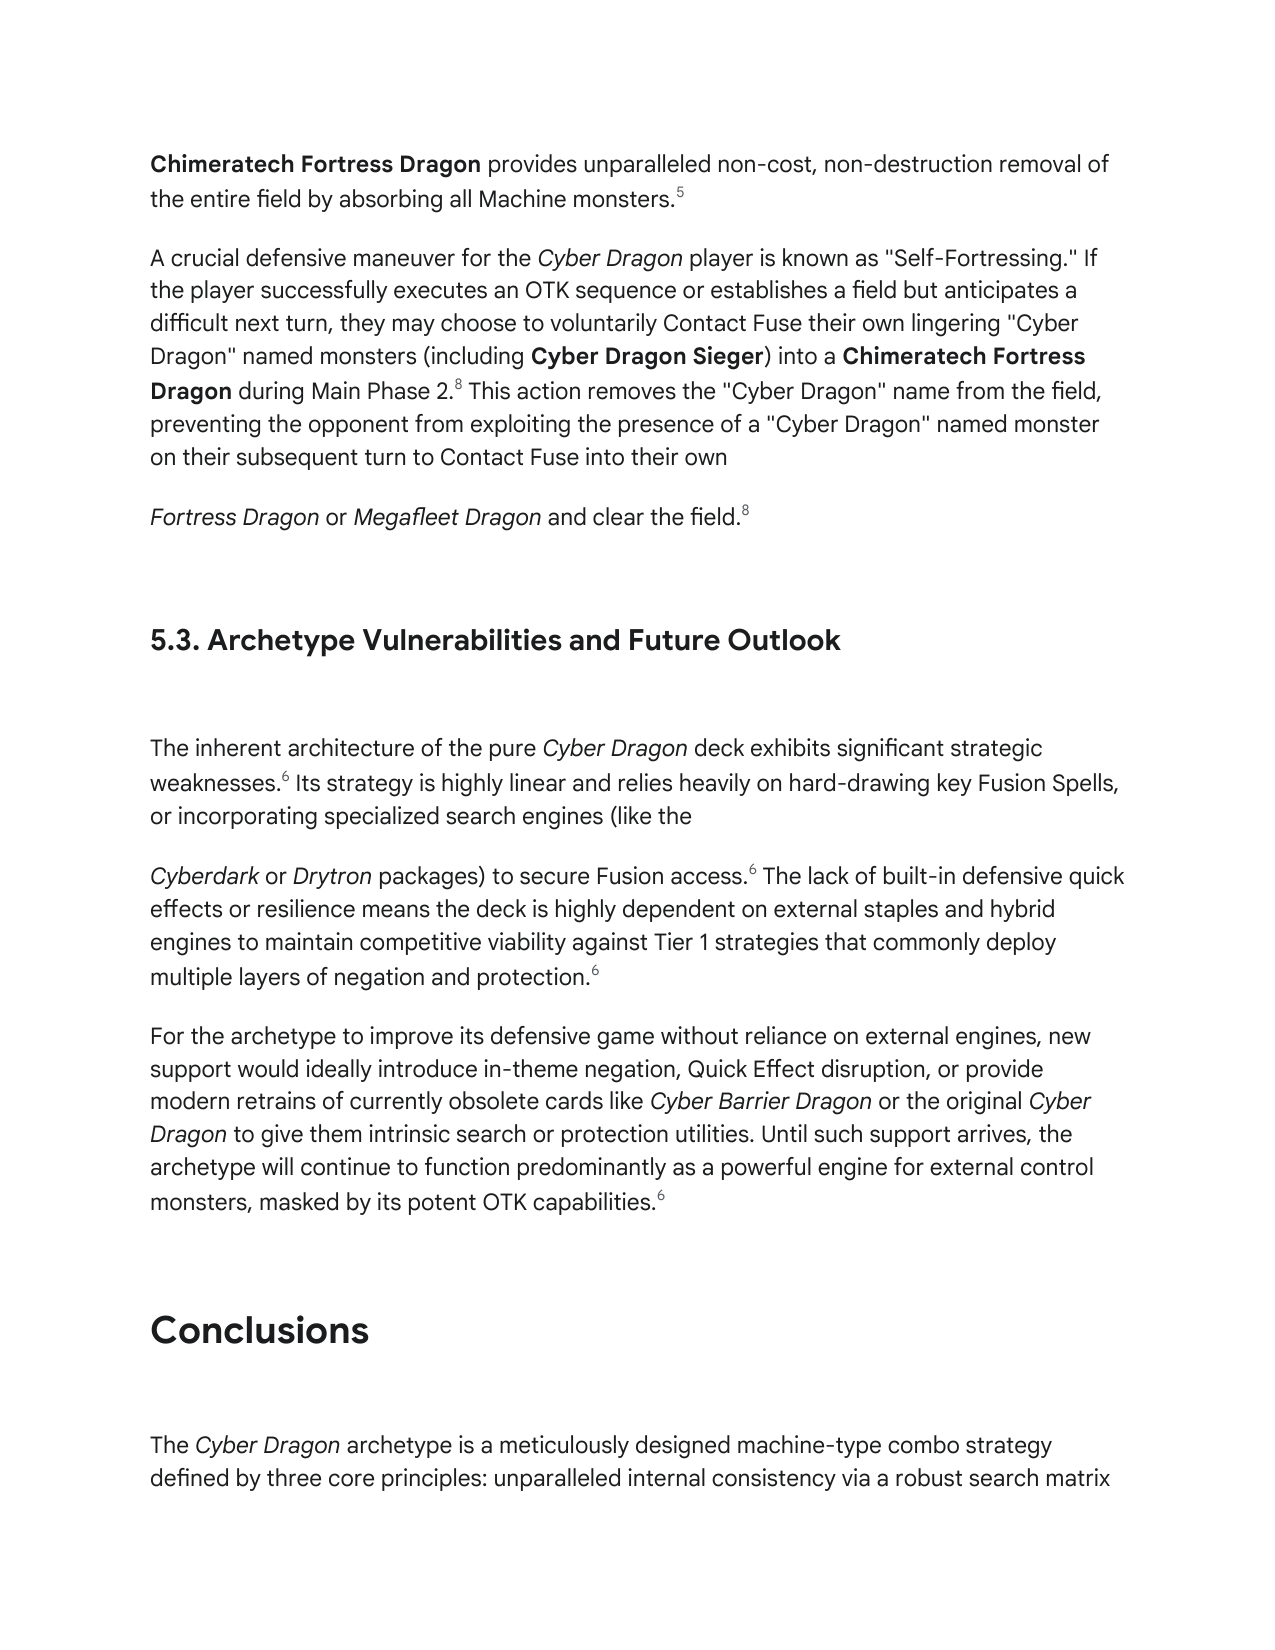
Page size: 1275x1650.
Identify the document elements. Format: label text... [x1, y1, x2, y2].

text A crucial defensive maneuver for the Cyber Dragon player is known as "Self-Fortressing." If the player successfully executes an OTK sequence or establishes a field but anticipates a difficult next turn, they may choose to voluntarily Contact Fuse their own lingering "Cyber Dragon" named monsters (including Cyber Dragon Sieger) into a Chimeratech Fortress Dragon during Main Phase 2.8 This action removes the "Cyber Dragon" name from the field, preventing the opponent from exploiting the presence of a "Cyber Dragon" named monster on their subsequent turn to Contact Fuse into their own [150, 244, 1125, 472]
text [150, 1431, 1125, 1493]
text The inherent architecture of the pure Cyber Dragon deck exhibits significant strategic weaknesses.6 Its strategy is highly linear and relies heavily on hard-drawing key Fusion Spells, or incorporating specialized search engines (like the [150, 734, 1125, 831]
text Fortress Dragon or Megafleet Dragon and clear the field.8 [150, 501, 1125, 532]
subtitle Conclusions [150, 1308, 1125, 1354]
text Cyberdark or Drytron packages) to secure Fusion access.6 The lack of built-in defensive quick effects or resilience means the deck is highly dependent on external staples and hybrid engines to maintain competitive viability against Tier 1 strategies that commonly deploy multiple layers of negation and protection.6 [150, 860, 1125, 993]
text For the archetype to improve its defensive game without reliance on external engines, new support would ideally introduce in-theme negation, Quick Effect disruption, or provide modern retrains of currently obsolete cards like Cyber Barrier Dragon or the original Cyber Dragon to give them intrinsic search or protection utilities. Until such support arrives, the archetype will continue to function predominantly as a powerful engine for external control monsters, masked by its potent OTK capabilities.6 [150, 1022, 1125, 1217]
subtitle 5.3. Archetype Vulnerabilities and Future Outlook [150, 622, 1125, 659]
text Chimeratech Fortress Dragon provides unparalleled non-cost, non-destruction removal of the entire field by absorbing all Machine monsters.5 [150, 150, 1125, 214]
